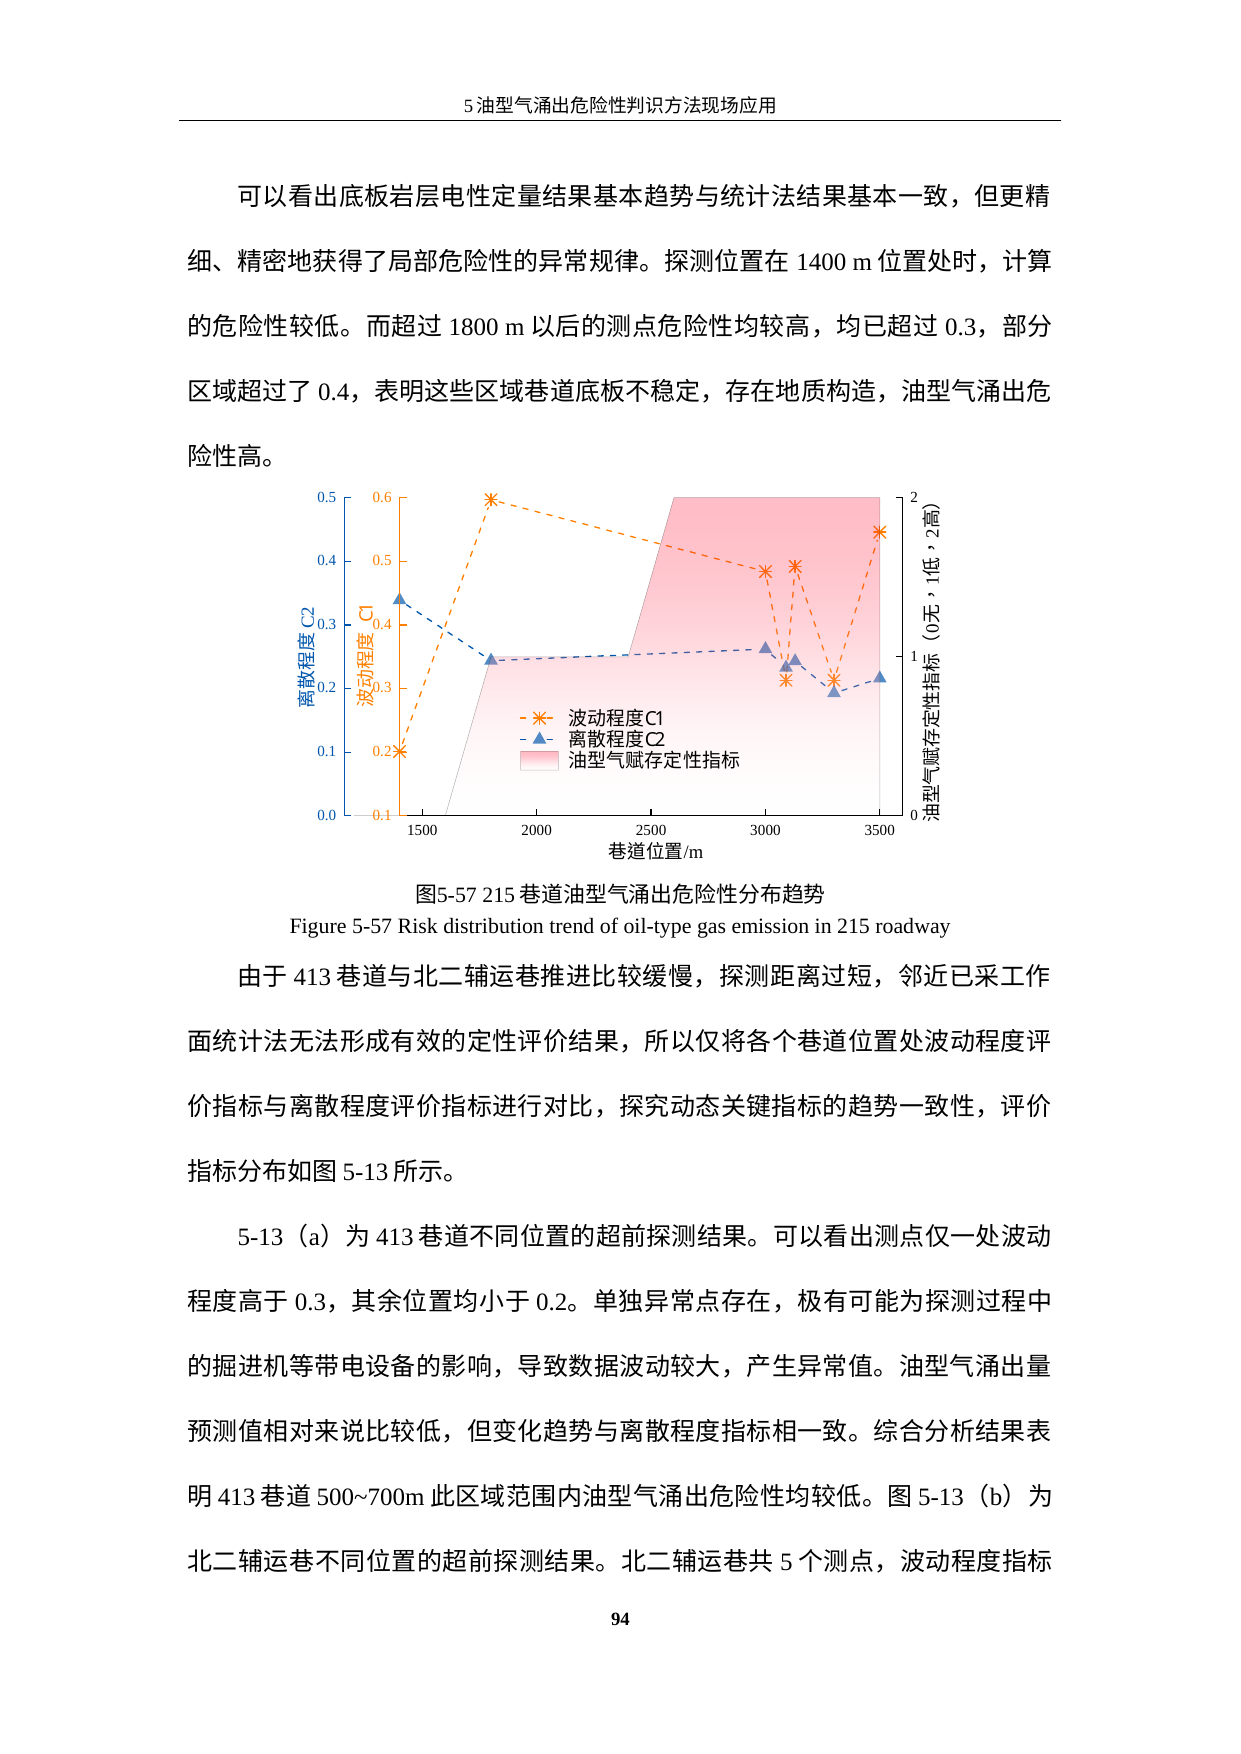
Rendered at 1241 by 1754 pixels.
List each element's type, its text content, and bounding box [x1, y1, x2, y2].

text 由于413巷道与北二辅运巷推进比较缓慢，探测距离过短，邻近已采工作面统计法无法形成有效的定性评价结果，所以仅将各个巷道位置处波动程度评价指标与离散程度评价指标进行对比，探究动态关键指标的趋势一致性，评价指标分布如图5-13所示。 [187, 942, 1053, 1202]
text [187, 1202, 1053, 1592]
text 可以看出底板岩层电性定量结果基本趋势与统计法结果基本一致，但更精细、精密地获得了局部危险性的异常规律。探测位置在1400 m位置处时，计算的危险性较低。而超过1800 m以后的测点危险性均较高，均已超过0.3，部分区域超过了0.4，表明这些区域巷道底板不稳定，存在地质构造，油型气涌出危险性高。 [187, 162, 1053, 487]
